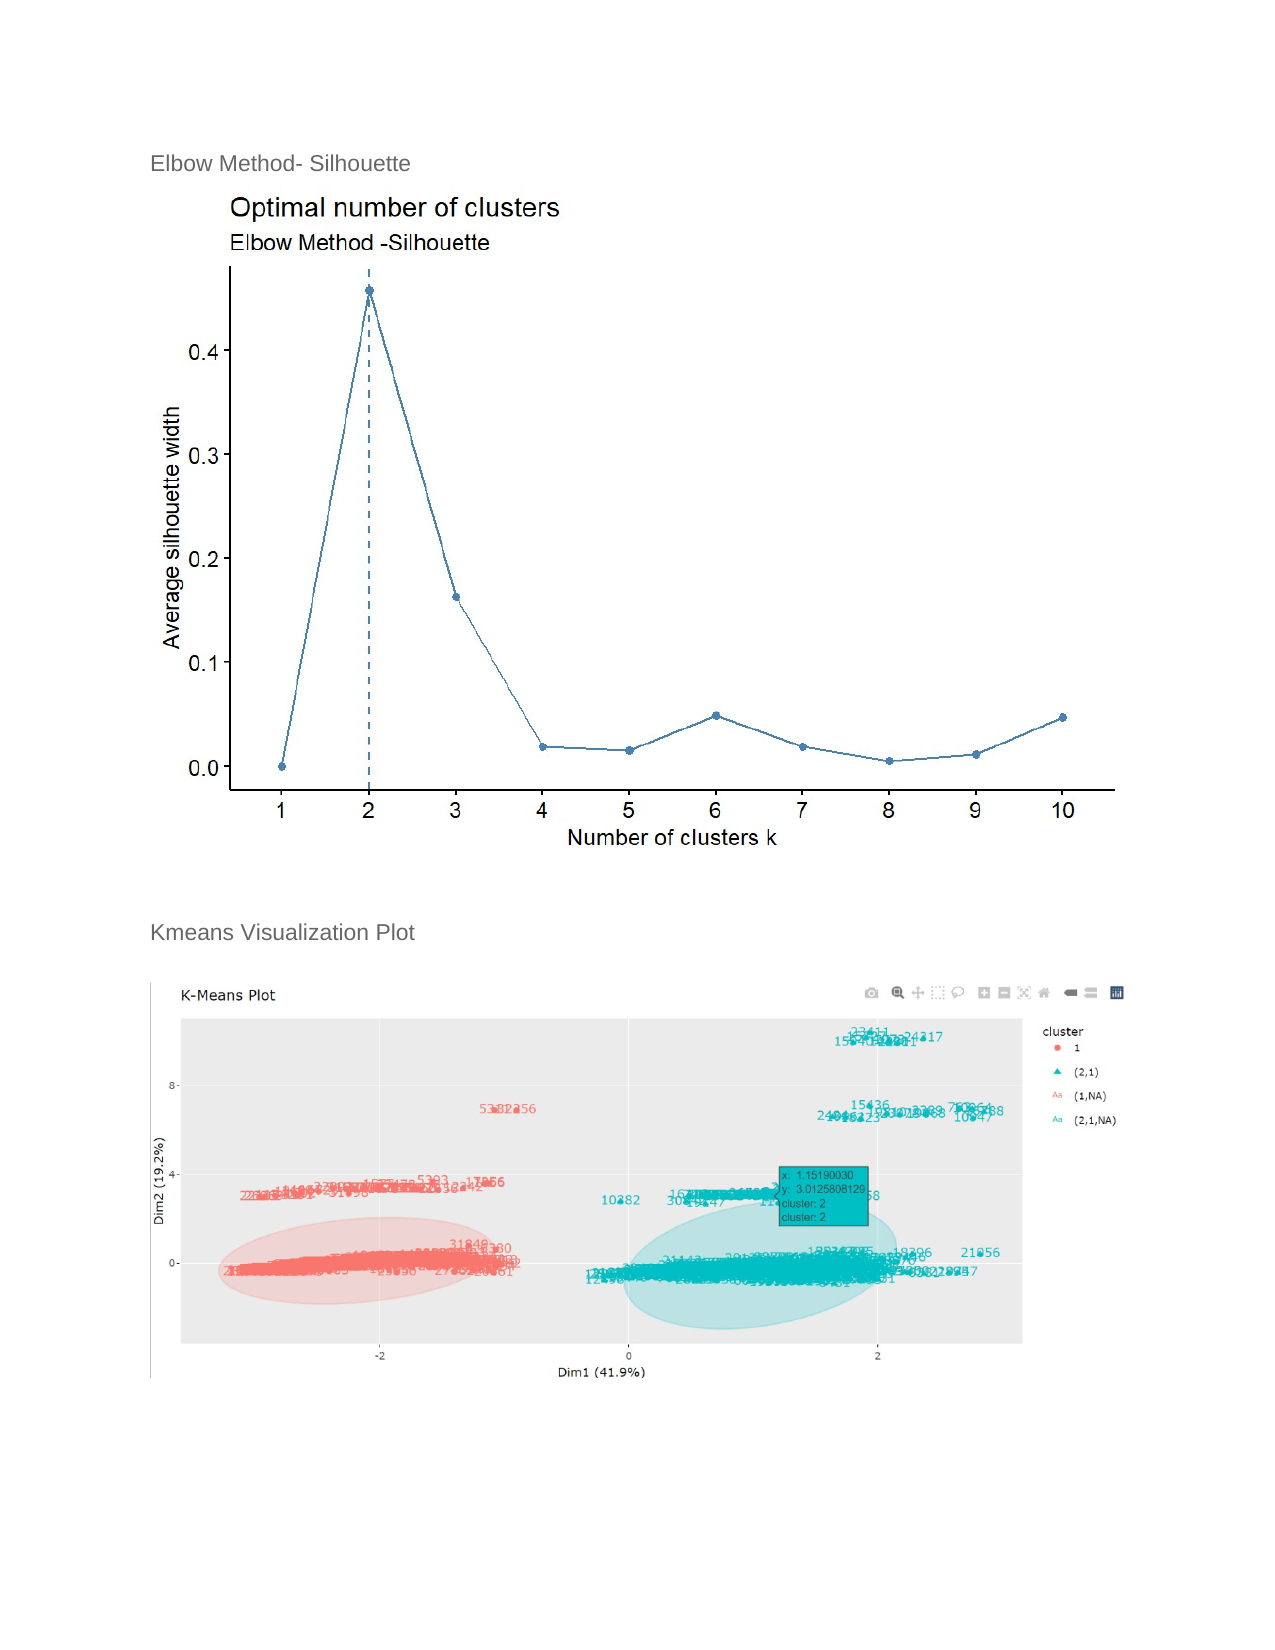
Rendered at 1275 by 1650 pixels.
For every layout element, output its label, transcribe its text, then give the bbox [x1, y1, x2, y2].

picture [150, 983, 1125, 1378]
subtitle Kmeans Visualization Plot [150, 919, 1125, 945]
picture [150, 184, 1125, 860]
subtitle Elbow Method- Silhouette [150, 150, 1125, 176]
